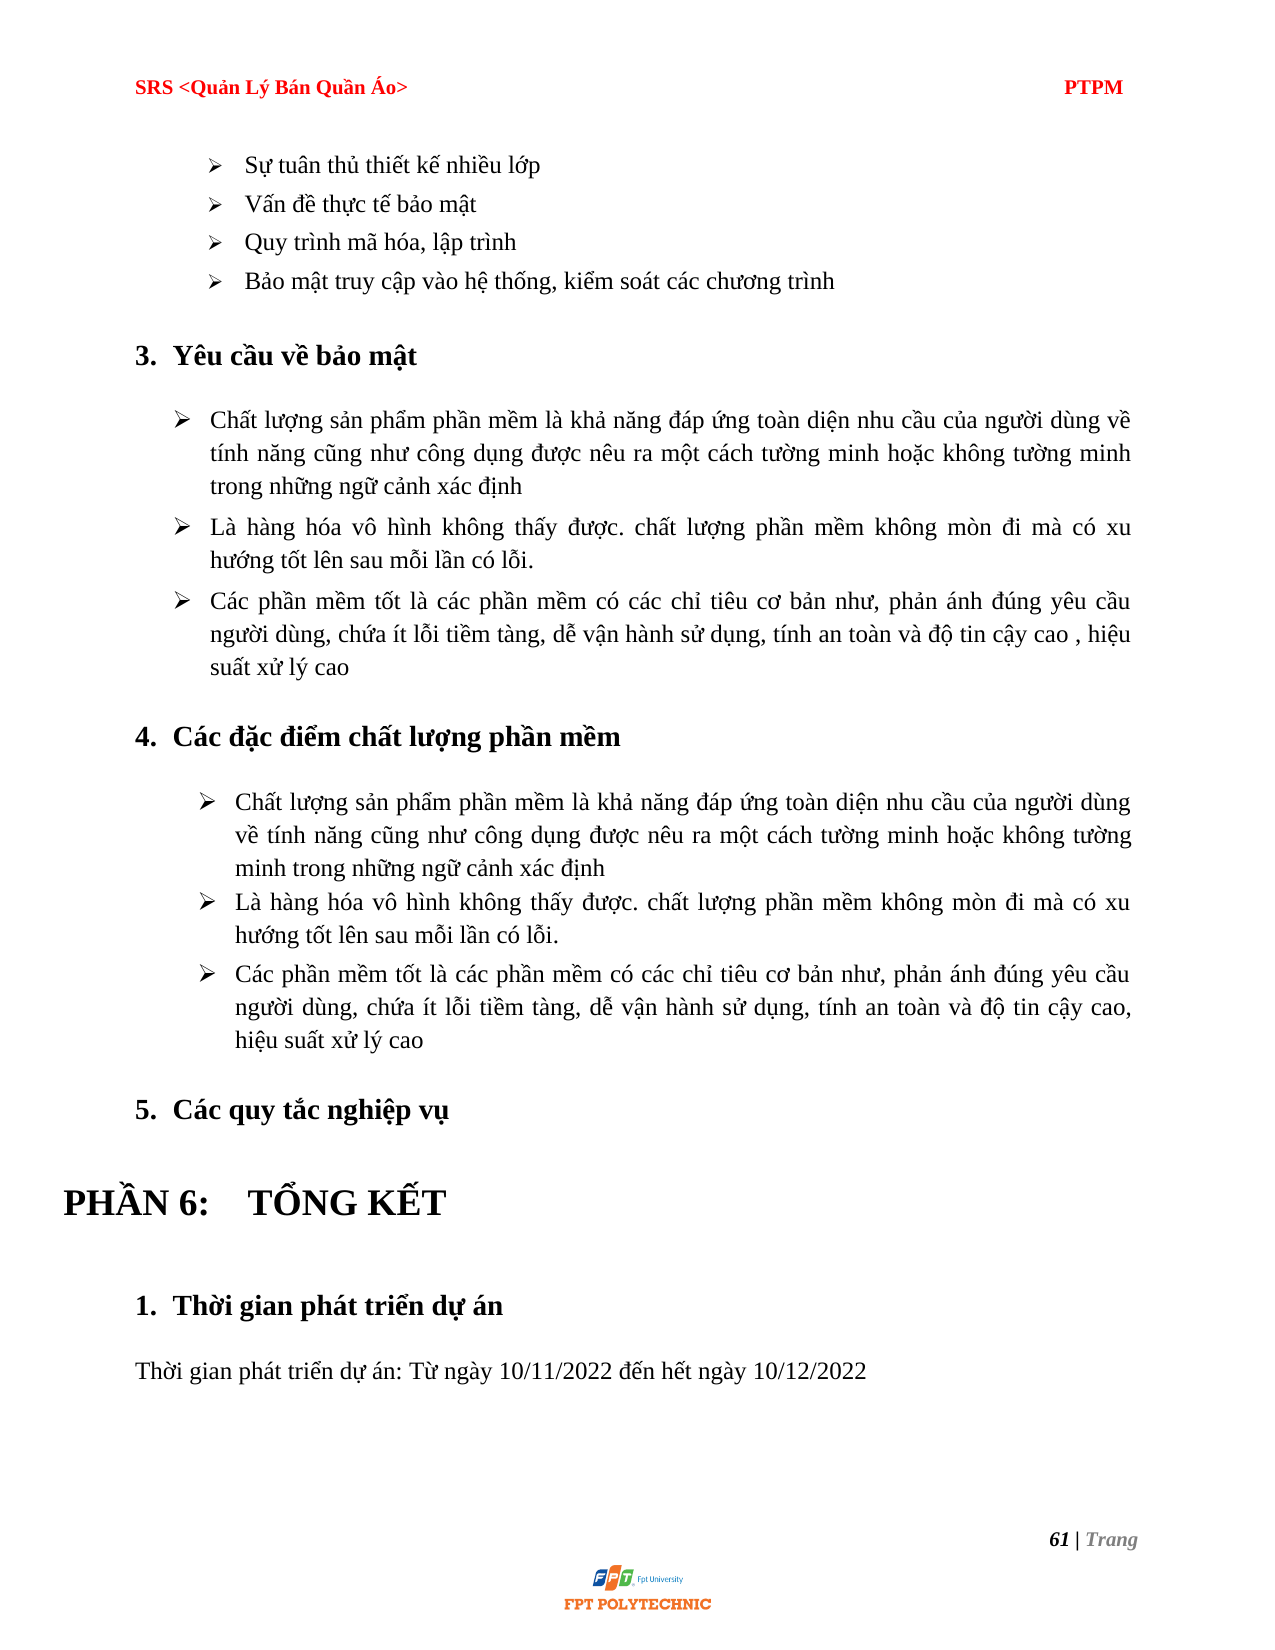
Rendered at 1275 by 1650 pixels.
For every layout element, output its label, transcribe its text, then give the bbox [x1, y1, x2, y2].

subtitle Các đặc điểm chất lượng phần mềm [135, 719, 1140, 753]
picture [563, 1555, 712, 1628]
list Là hàng hóa vô hình không thấy được. chất lượng phần mềm không mòn đi mà có xu hướng tốt lên sau mỗi lần có lỗi. [197, 887, 1132, 949]
list Vấn đề thực tế bảo mật [207, 189, 1133, 217]
list Chất lượng sản phẩm phần mềm là khả năng đáp ứng toàn diện nhu cầu của người dùng về tính năng cũng như công dụng được nêu ra một cách tường minh hoặc không tường minh trong những ngữ cảnh xác định [172, 405, 1132, 500]
list Chất lượng sản phẩm phần mềm là khả năng đáp ứng toàn diện nhu cầu của người dùng về tính năng cũng như công dụng được nêu ra một cách tường minh hoặc không tường minh trong những ngữ cảnh xác định [197, 787, 1132, 882]
list Quy trình mã hóa, lập trình [207, 227, 1133, 256]
list Bảo mật truy cập vào hệ thống, kiểm soát các chương trình [207, 266, 1133, 295]
subtitle TỔNG KẾT [210, 1181, 1140, 1224]
list Sự tuân thủ thiết kế nhiều lớp [207, 150, 1133, 179]
text Thời gian phát triển dự án: Từ ngày 10/11/2022 đến hết ngày 10/12/2022 [135, 1356, 1140, 1385]
list Các phần mềm tốt là các phần mềm có các chỉ tiêu cơ bản như, phản ánh đúng yêu cầu người dùng, chứa ít lỗi tiềm tàng, dễ vận hành sử dụng, tính an toàn và độ tin cậy cao, hiệu suất xử lý cao [197, 959, 1132, 1054]
subtitle Yêu cầu về bảo mật [135, 338, 1140, 371]
subtitle Các quy tắc nghiệp vụ [135, 1092, 1140, 1126]
list Là hàng hóa vô hình không thấy được. chất lượng phần mềm không mòn đi mà có xu hướng tốt lên sau mỗi lần có lỗi. [172, 512, 1132, 574]
list Các phần mềm tốt là các phần mềm có các chỉ tiêu cơ bản như, phản ánh đúng yêu cầu người dùng, chứa ít lỗi tiềm tàng, dễ vận hành sử dụng, tính an toàn và độ tin cậy cao , hiệu suất xử lý cao [172, 586, 1132, 681]
subtitle Thời gian phát triển dự án [135, 1288, 1140, 1322]
